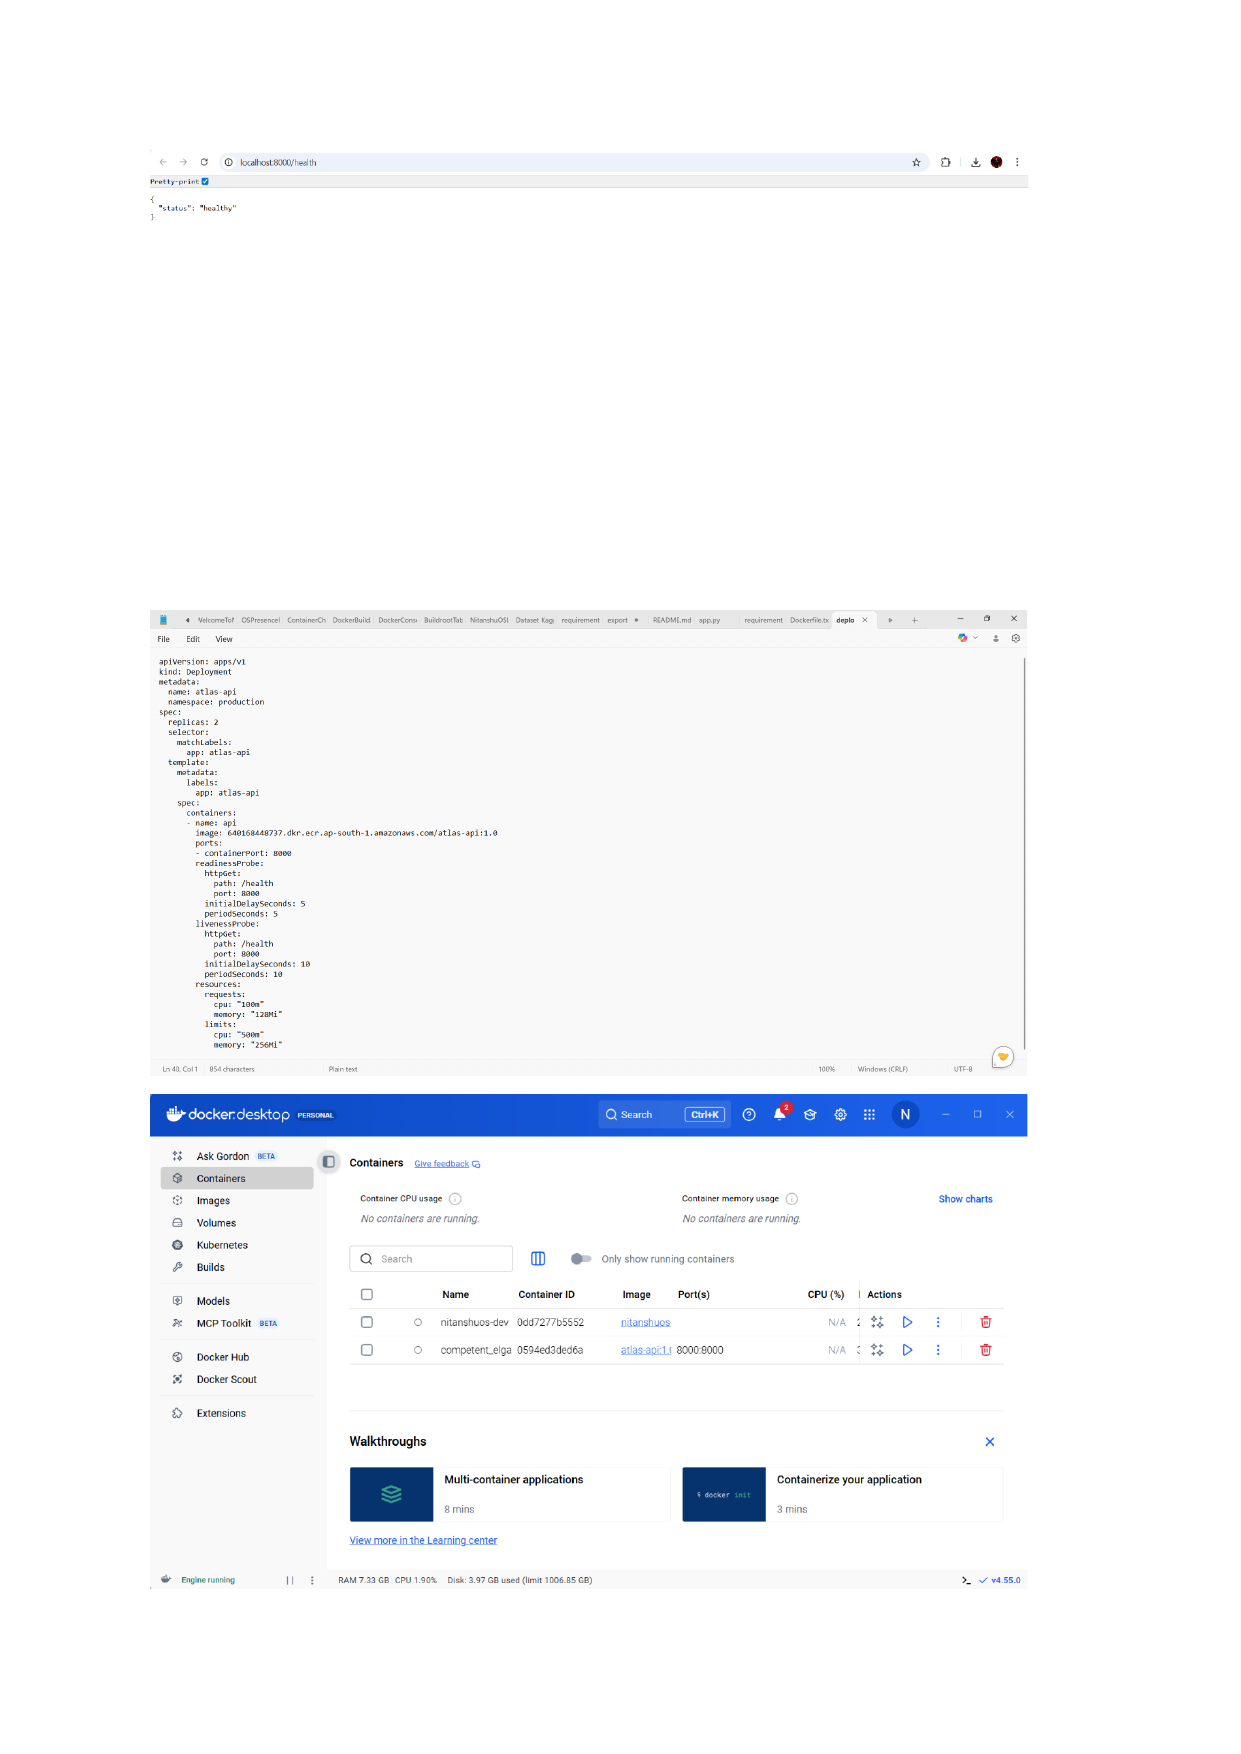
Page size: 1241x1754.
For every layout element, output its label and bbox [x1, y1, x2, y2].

picture [150, 150, 1029, 592]
picture [150, 1094, 1028, 1589]
picture [150, 610, 1028, 1076]
